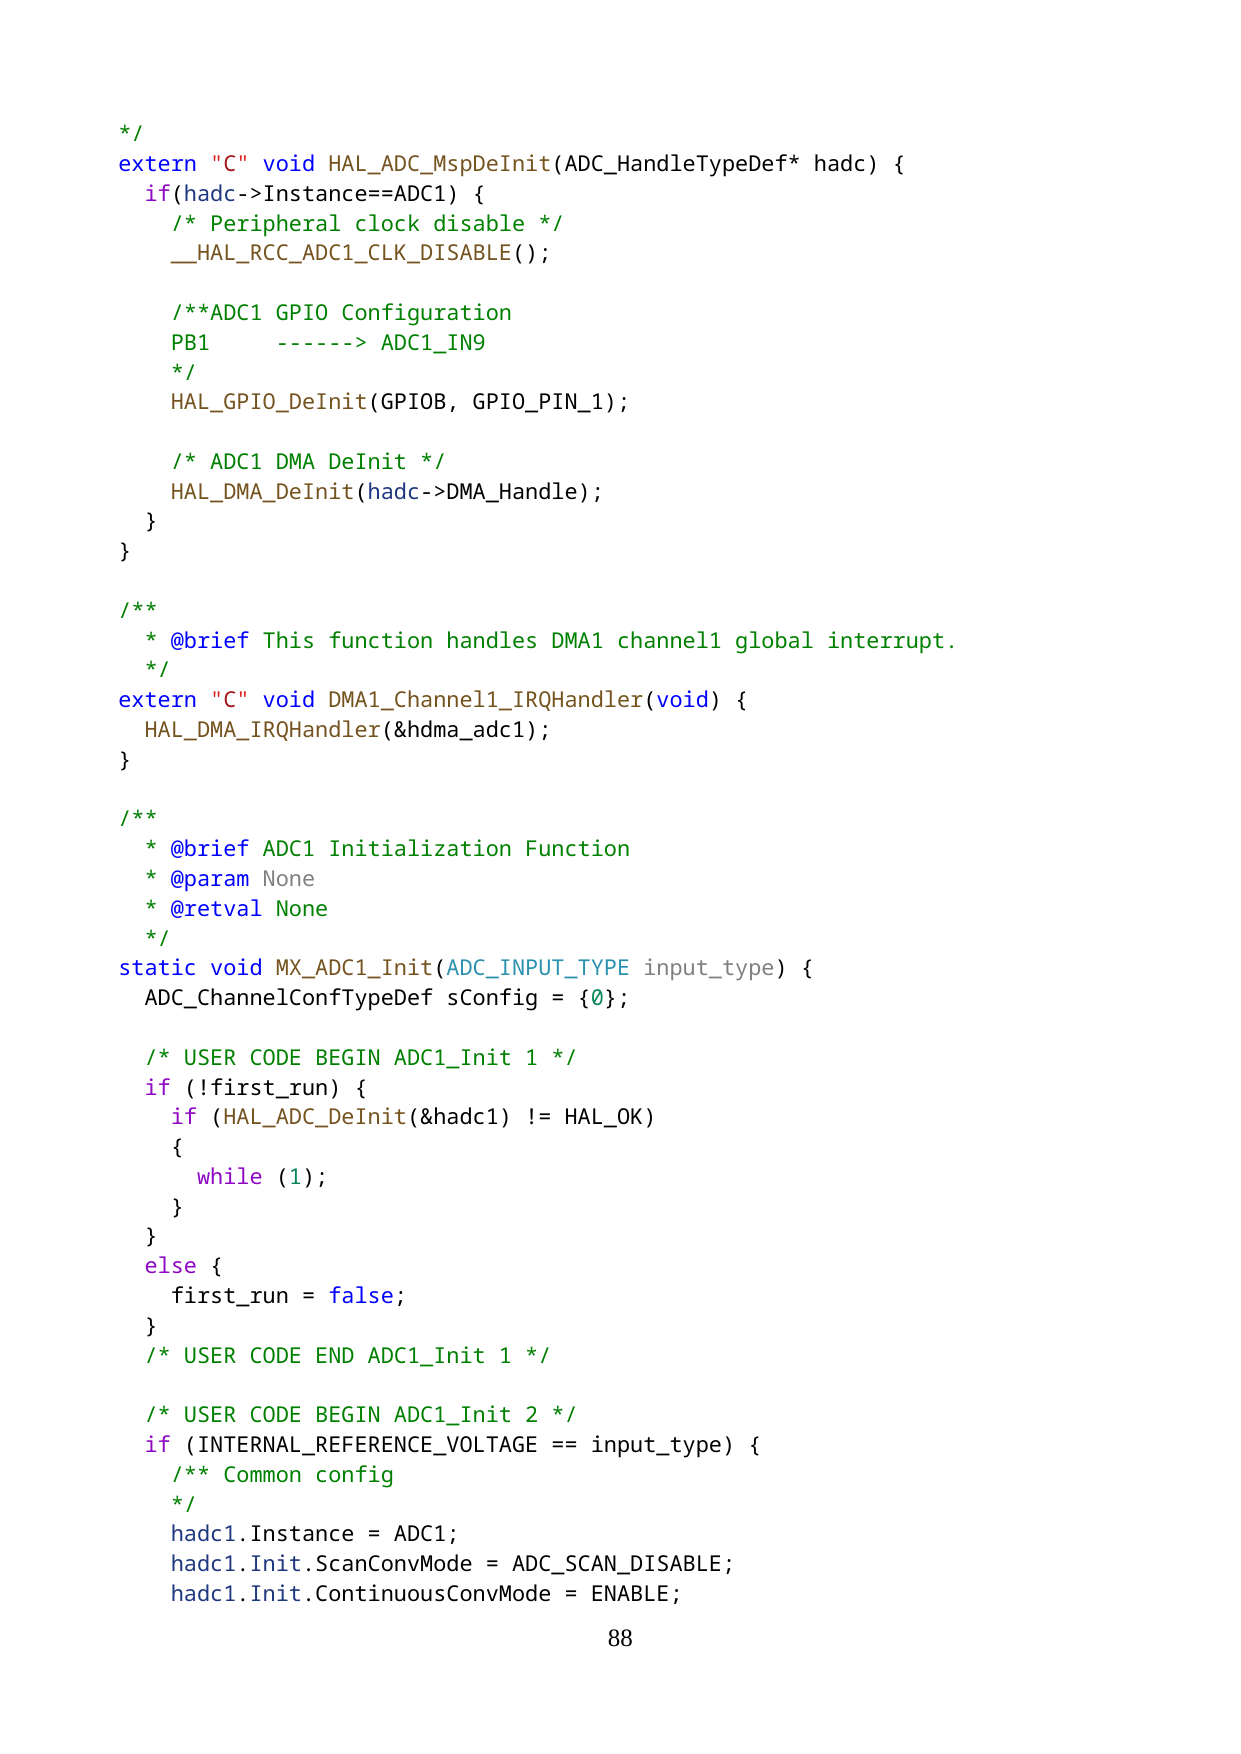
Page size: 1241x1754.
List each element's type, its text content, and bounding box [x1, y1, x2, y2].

text extern "C" void DMA1_Channel1_IRQHandler(void) { [118, 684, 1122, 714]
text */ [118, 922, 1122, 952]
text __HAL_RCC_ADC1_CLK_DISABLE(); [118, 237, 1122, 267]
text /** Common config [118, 1459, 1122, 1488]
text HAL_GPIO_DeInit(GPIOB, GPIO_PIN_1); [118, 386, 1122, 416]
text */ [118, 356, 1122, 386]
text /** [118, 803, 1122, 833]
text /* Peripheral clock disable */ [118, 207, 1122, 237]
text else { [118, 1250, 1122, 1280]
text { [118, 1131, 1122, 1161]
text /* USER CODE BEGIN ADC1_Init 2 */ [118, 1399, 1122, 1429]
text } [118, 1191, 1122, 1220]
text /* ADC1 DMA DeInit */ [118, 446, 1122, 476]
text HAL_DMA_DeInit(hadc->DMA_Handle); [118, 476, 1122, 505]
text */ [118, 1488, 1122, 1518]
text hadc1.Init.ScanConvMode = ADC_SCAN_DISABLE; [118, 1548, 1122, 1578]
text * @param None [118, 863, 1122, 893]
text } [118, 744, 1122, 773]
text */ [118, 118, 1122, 148]
text } [118, 505, 1122, 535]
text } [118, 1220, 1122, 1250]
text /* USER CODE BEGIN ADC1_Init 1 */ [118, 1042, 1122, 1071]
text hadc1.Init.ContinuousConvMode = ENABLE; [118, 1578, 1122, 1608]
text PB1 ------> ADC1_IN9 [118, 327, 1122, 356]
text * @brief This function handles DMA1 channel1 global interrupt. [118, 624, 1122, 654]
text HAL_DMA_IRQHandler(&hdma_adc1); [118, 714, 1122, 744]
text if(hadc->Instance==ADC1) { [118, 178, 1122, 207]
text /** [118, 595, 1122, 624]
text } [118, 1310, 1122, 1339]
text hadc1.Instance = ADC1; [118, 1518, 1122, 1548]
text ADC_ChannelConfTypeDef sConfig = {0}; [118, 982, 1122, 1012]
text /**ADC1 GPIO Configuration [118, 297, 1122, 327]
text */ [118, 654, 1122, 684]
text * @retval None [118, 893, 1122, 922]
text * @brief ADC1 Initialization Function [118, 833, 1122, 863]
text while (1); [118, 1161, 1122, 1191]
text } [118, 535, 1122, 565]
text if (!first_run) { [118, 1071, 1122, 1101]
text if (INTERNAL_REFERENCE_VOLTAGE == input_type) { [118, 1429, 1122, 1459]
text static void MX_ADC1_Init(ADC_INPUT_TYPE input_type) { [118, 952, 1122, 982]
text extern "C" void HAL_ADC_MspDeInit(ADC_HandleTypeDef* hadc) { [118, 148, 1122, 178]
text /* USER CODE END ADC1_Init 1 */ [118, 1339, 1122, 1369]
text if (HAL_ADC_DeInit(&hadc1) != HAL_OK) [118, 1101, 1122, 1131]
text first_run = false; [118, 1280, 1122, 1310]
